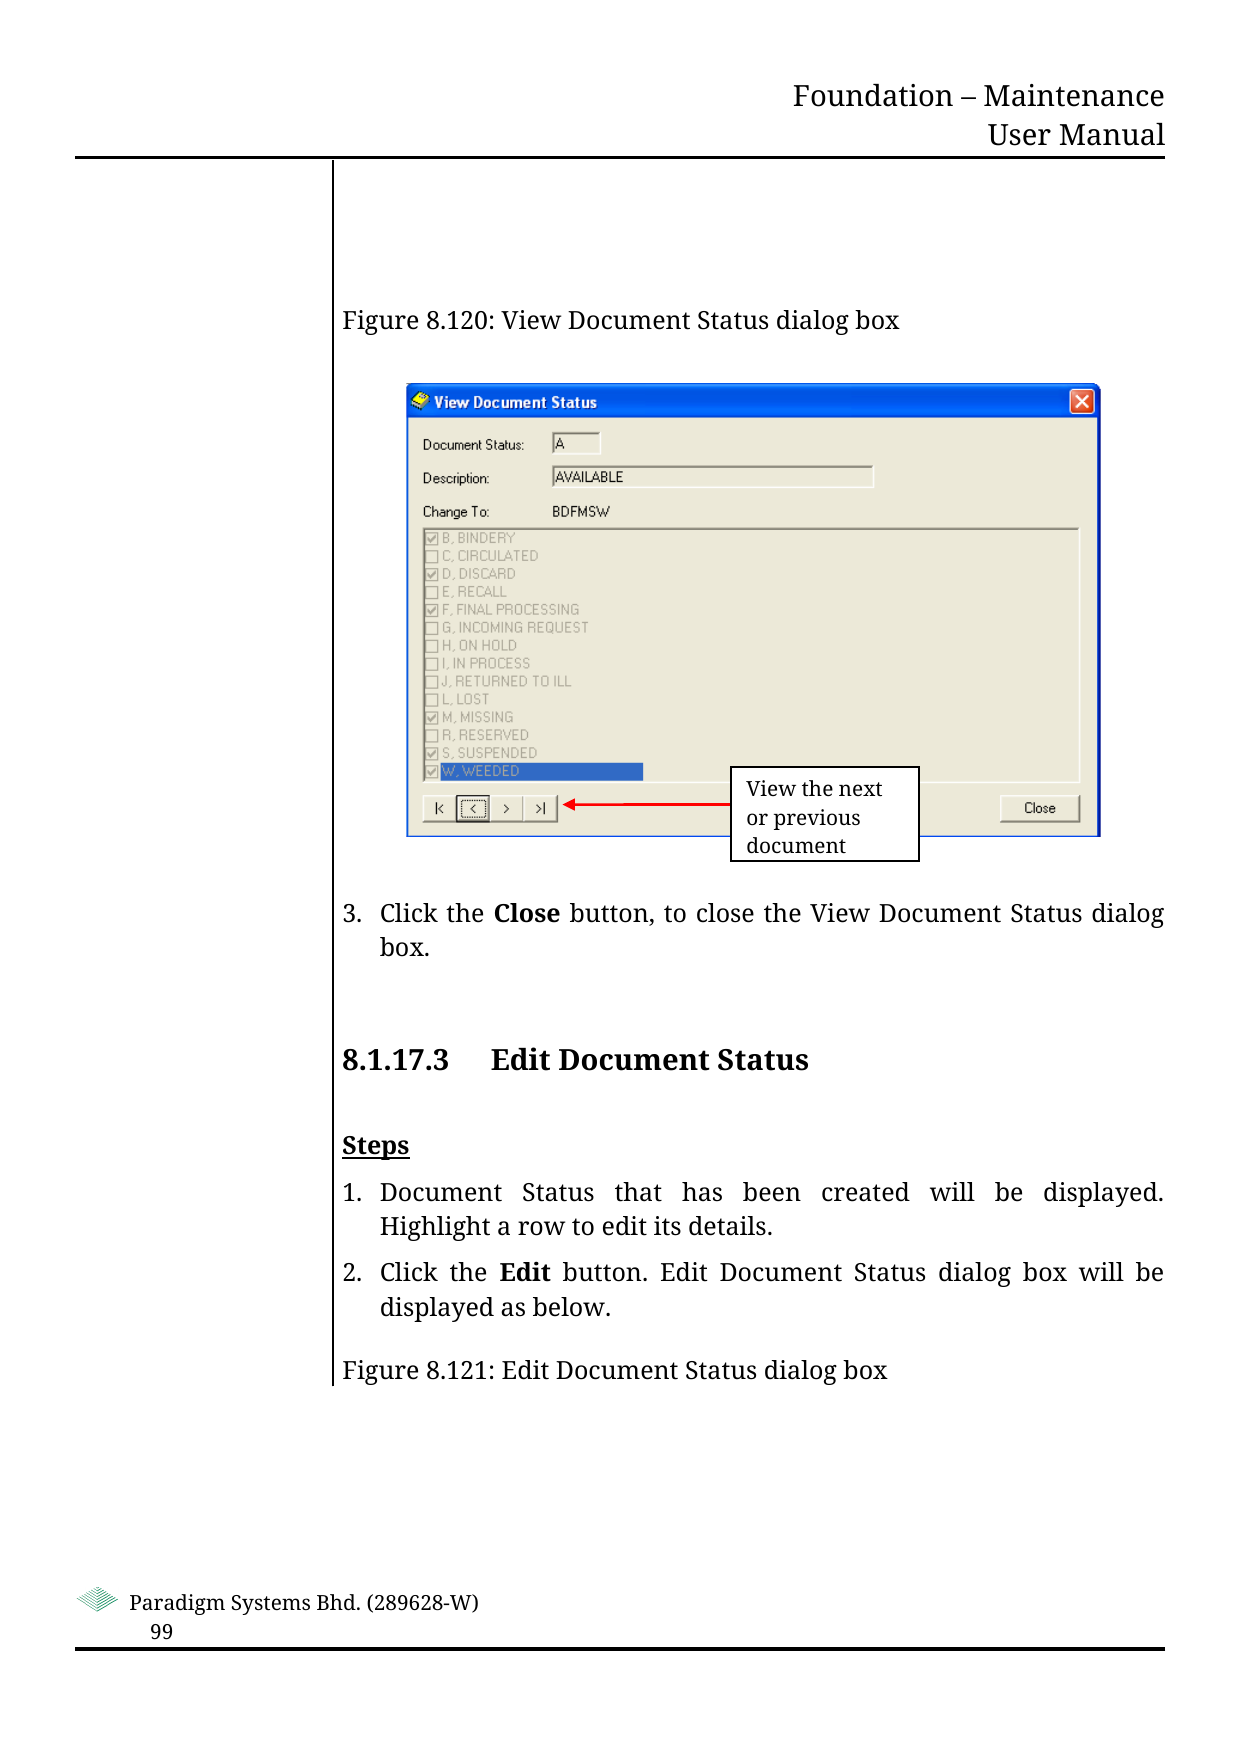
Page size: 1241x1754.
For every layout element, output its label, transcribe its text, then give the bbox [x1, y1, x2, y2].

list Document Status that has been created will be displayed. Highlight a row to edit its details. [334, 1174, 1165, 1243]
text Figure 8.120: View Document Status dialog box [334, 303, 1165, 337]
text Figure 8.121: Edit Document Status dialog box [334, 1352, 1165, 1386]
picture [75, 1587, 119, 1612]
list Click the Edit button. Edit Document Status dialog box will be displayed as below. [334, 1255, 1165, 1323]
picture [406, 383, 1102, 837]
list Click the Close button, to close the View Document Status dialog box. [334, 895, 1165, 963]
subtitle Edit Document Status [334, 1039, 1165, 1079]
text Steps [334, 1128, 1165, 1162]
